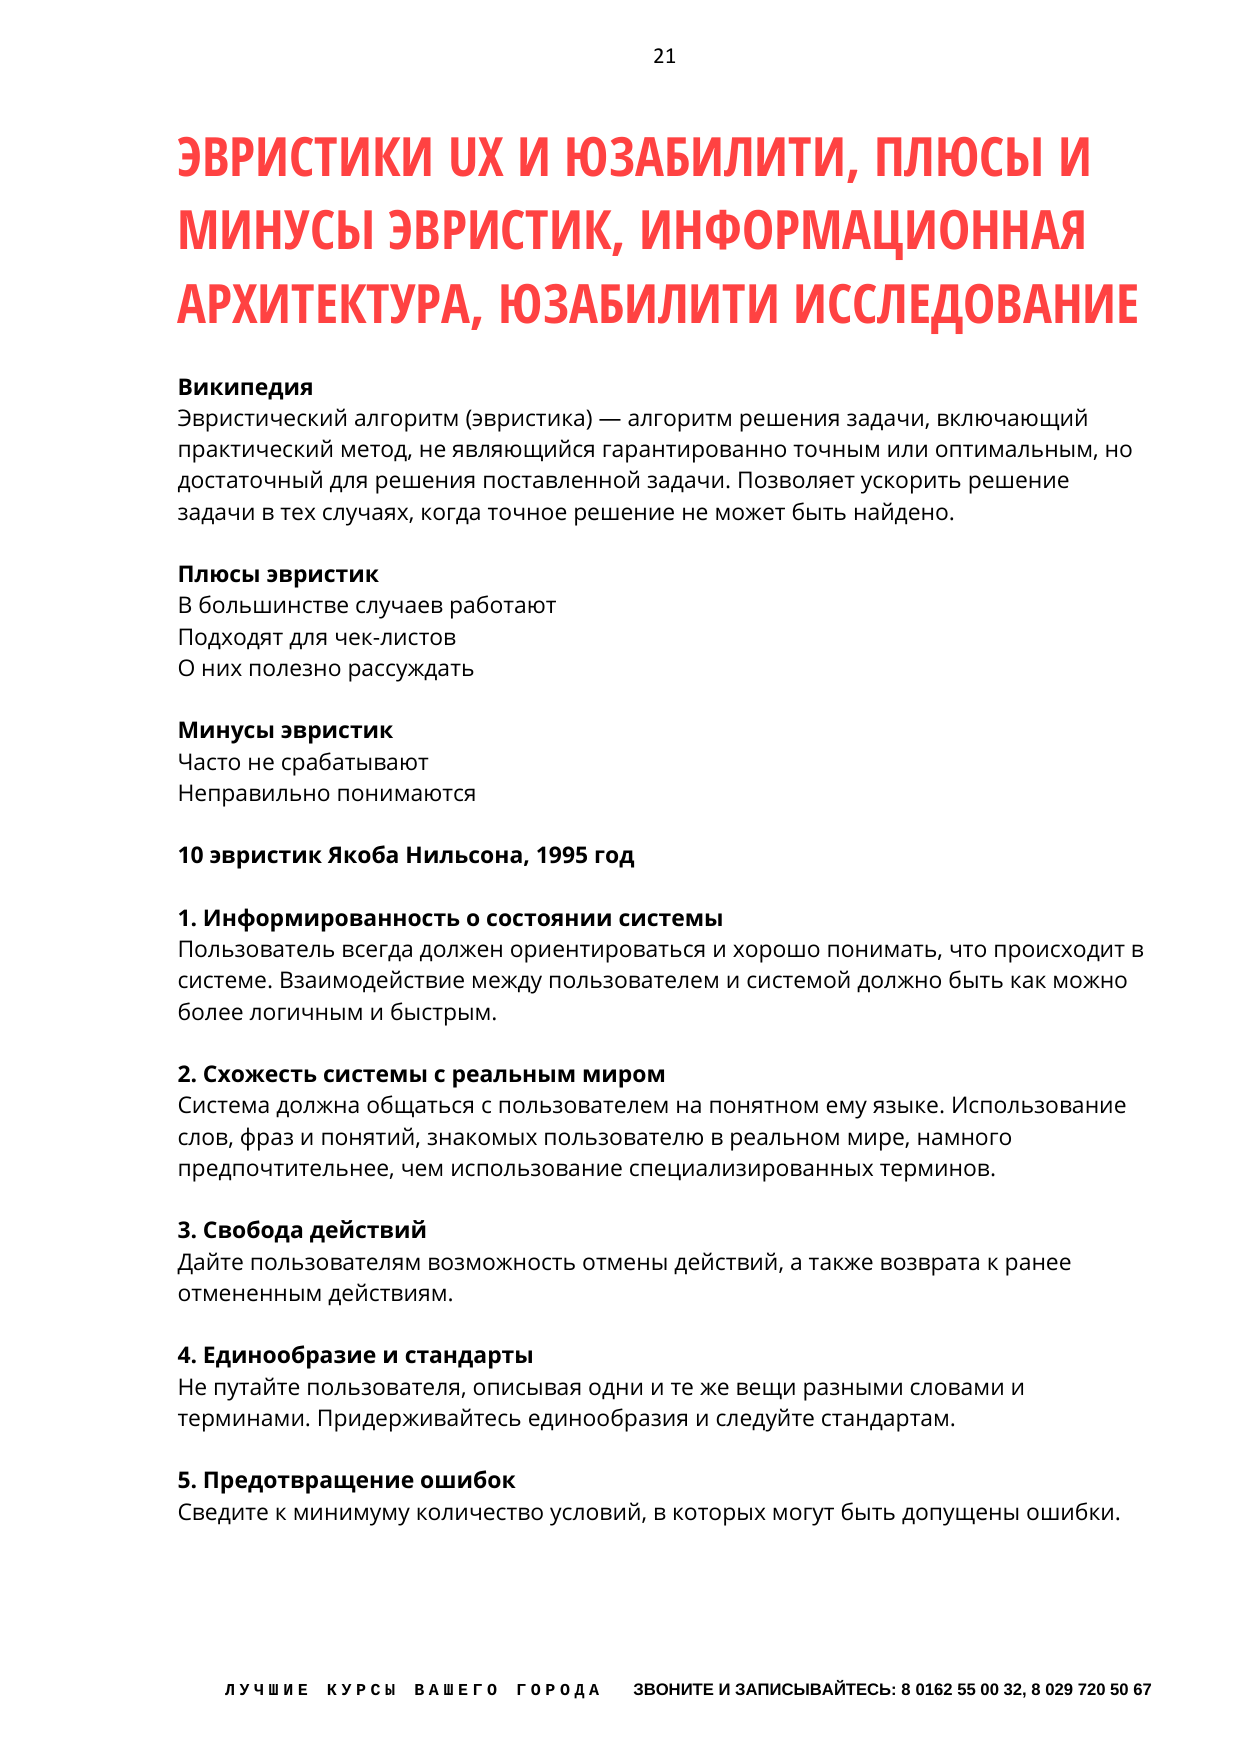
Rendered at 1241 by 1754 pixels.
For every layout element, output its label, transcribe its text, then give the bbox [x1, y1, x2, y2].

text Минусы эвристик [177, 714, 1152, 746]
text Сведите к минимуму количество условий, в которых могут быть допущены ошибки. [177, 1496, 1152, 1527]
text Не путайте пользователя, описывая одни и те же вещи разными словами и терминами. Придерживайтесь единообразия и следуйте стандартам. [177, 1371, 1152, 1433]
text Эвристический алгоритм (эвристика) — алгоритм решения задачи, включающий практический метод, не являющийся гарантированно точным или оптимальным, но достаточный для решения поставленной задачи. Позволяет ускорить решение задачи в тех случаях, когда точное решение не может быть найдено. [177, 402, 1152, 527]
text Плюсы эвристик [177, 558, 1152, 589]
text В большинстве случаев работают [177, 589, 1152, 621]
text Википедия [177, 371, 1152, 402]
text 3. Свобода действий [177, 1214, 1152, 1246]
text 4. Единообразие и стандарты [177, 1339, 1152, 1371]
text Подходят для чек-листов [177, 621, 1152, 652]
text О них полезно рассуждать [177, 652, 1152, 683]
text 10 эвристик Якоба Нильсона, 1995 год [177, 839, 1152, 871]
text Дайте пользователям возможность отмены действий, а также возврата к ранее отмененным действиям. [177, 1246, 1152, 1308]
text Часто не срабатывают [177, 746, 1152, 777]
text 2. Схожесть системы с реальным миром [177, 1058, 1152, 1089]
text Неправильно понимаются [177, 777, 1152, 808]
text Пользователь всегда должен ориентироваться и хорошо понимать, что происходит в системе. Взаимодействие между пользователем и системой должно быть как можно более логичным и быстрым. [177, 933, 1152, 1027]
text 5. Предотвращение ошибок [177, 1464, 1152, 1496]
text Система должна общаться с пользователем на понятном ему языке. Использование слов, фраз и понятий, знакомых пользователю в реальном мире, намного предпочтительнее, чем использование специализированных терминов. [177, 1089, 1152, 1183]
text ЭВРИСТИКИ UX И ЮЗАБИЛИТИ, ПЛЮСЫ И МИНУСЫ ЭВРИСТИК, ИНФОРМАЦИОННАЯ АРХИТЕКТУРА, ЮЗАБИЛИТИ ИССЛЕДОВАНИЕ [177, 118, 1152, 339]
text 1. Информированность о состоянии системы [177, 902, 1152, 933]
